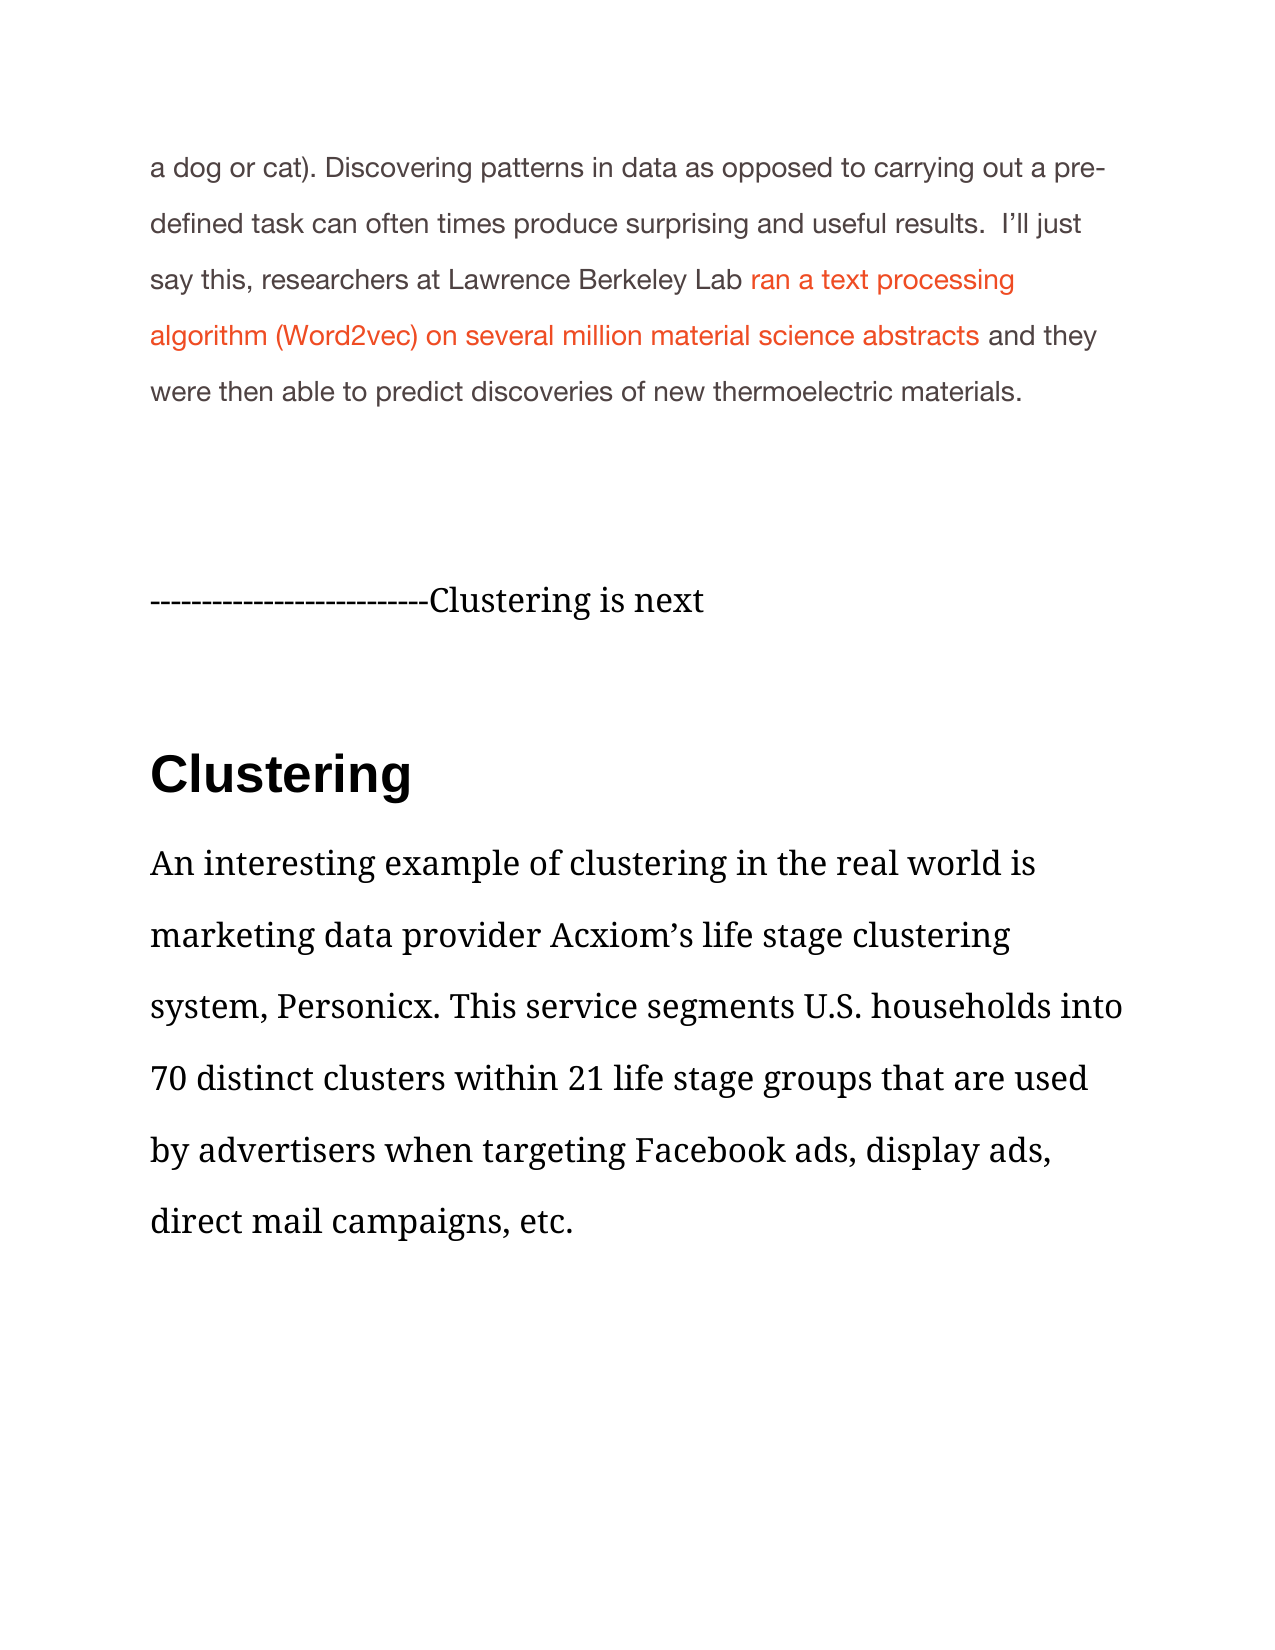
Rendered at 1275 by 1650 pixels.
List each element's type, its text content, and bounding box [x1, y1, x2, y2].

text ---------------------------Clustering is next [150, 577, 1125, 623]
text An interesting example of clustering in the real world is marketing data provider Acxiom’s life stage clustering system, Personicx. This service segments U.S. households into 70 distinct clusters within 21 life stage groups that are used by advertisers when targeting Facebook ads, display ads, direct mail campaigns, etc. [150, 840, 1125, 1243]
subtitle Clustering [150, 743, 1125, 804]
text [150, 150, 1125, 409]
